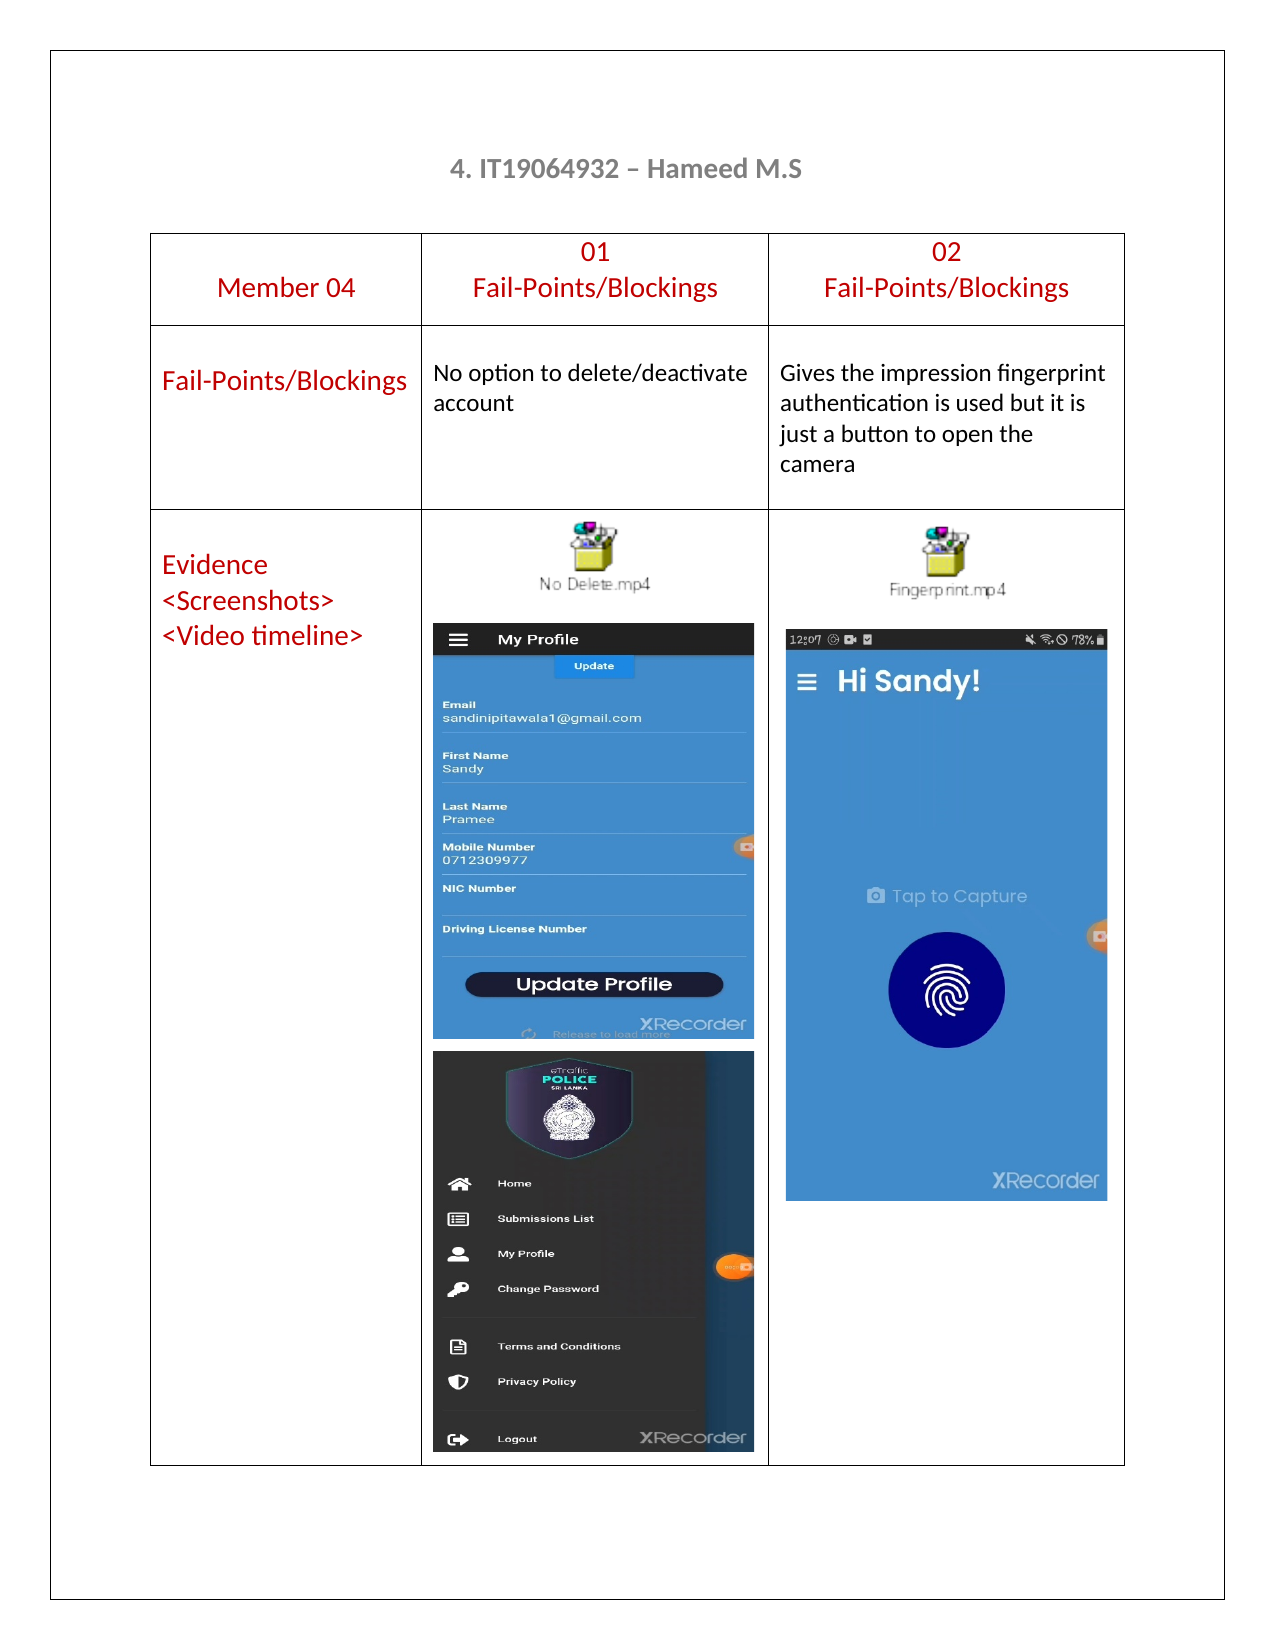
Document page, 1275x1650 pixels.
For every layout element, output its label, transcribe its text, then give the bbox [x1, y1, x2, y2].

text 4. IT19064932 – Hameed M.S [450, 150, 1125, 186]
table_cell [769, 510, 1124, 1464]
picture [433, 1051, 755, 1452]
table_header Member 04 [151, 234, 421, 325]
picture [785, 629, 1108, 1201]
table_cell Gives the impression fingerprint authentication is used but it is just a button to open the camera [769, 326, 1124, 509]
table_cell No option to delete/deactivate account [422, 326, 768, 509]
picture [433, 623, 755, 1039]
table_header 02 Fail-Points/Blockings [769, 234, 1124, 325]
table_header 01 Fail-Points/Blockings [422, 234, 768, 325]
table_cell [422, 510, 768, 1464]
table_cell Fail-Points/Blockings [151, 326, 421, 509]
table_cell Evidence <Screenshots> <Video timeline> [151, 510, 421, 1464]
